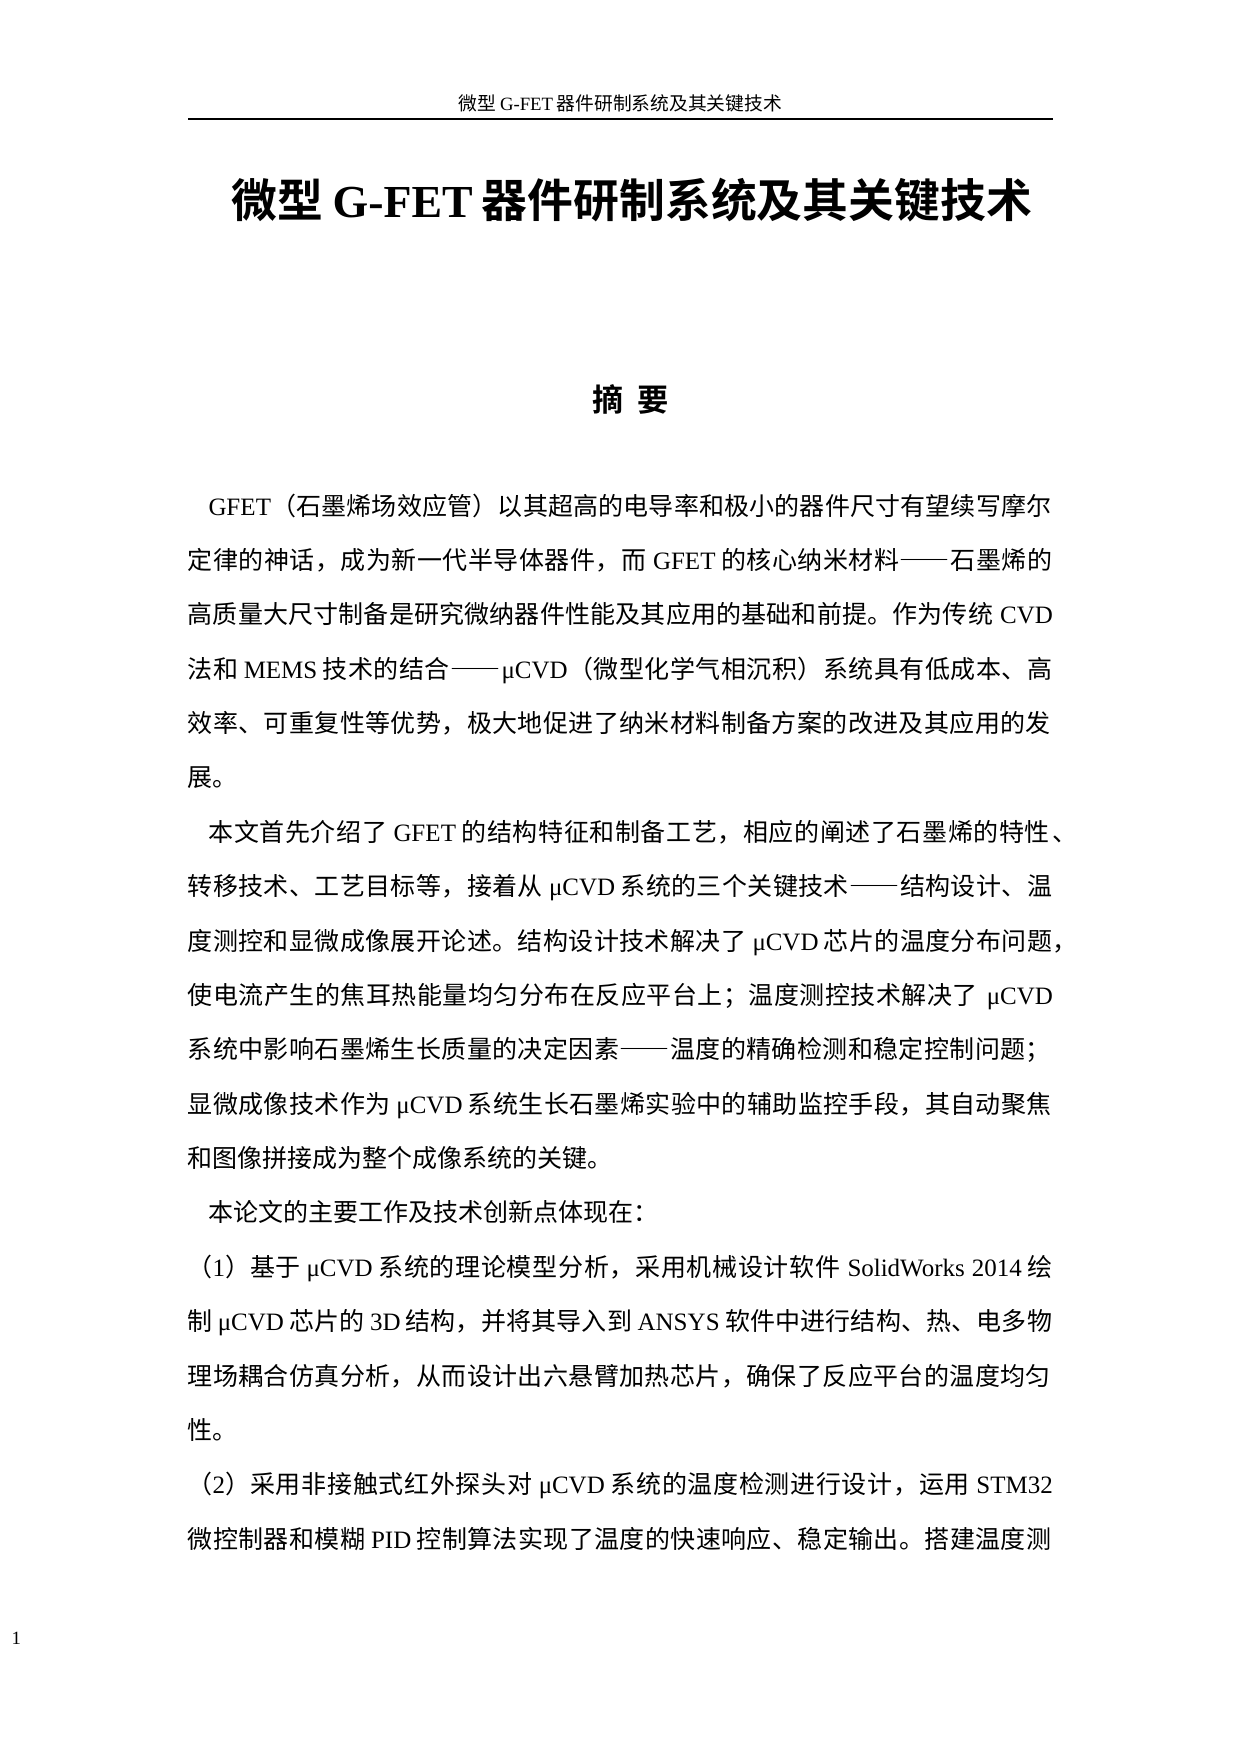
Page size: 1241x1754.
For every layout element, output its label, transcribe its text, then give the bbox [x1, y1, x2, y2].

text 本论文的主要工作及技术创新点体现在： [187, 1193, 1053, 1229]
text 本文首先介绍了GFET的结构特征和制备工艺，相应的阐述了石墨烯的特性、转移技术、工艺目标等，接着从μCVD系统的三个关键技术——结构设计、温度测控和显微成像展开论述。结构设计技术解决了μCVD芯片的温度分布问题，使电流产生的焦耳热能量均匀分布在反应平台上；温度测控技术解决了μCVD系统中影响石墨烯生长质量的决定因素——温度的精确检测和稳定控制问题；显微成像技术作为μCVD系统生长石墨烯实验中的辅助监控手段，其自动聚焦和图像拼接成为整个成像系统的关键。 [187, 812, 1053, 1175]
text 微型G-FET器件研制系统及其关键技术 [187, 164, 1053, 230]
text GFET（石墨烯场效应管）以其超高的电导率和极小的器件尺寸有望续写摩尔定律的神话，成为新一代半导体器件，而GFET的核心纳米材料——石墨烯的高质量大尺寸制备是研究微纳器件性能及其应用的基础和前提。作为传统CVD法和MEMS技术的结合——μCVD（微型化学气相沉积）系统具有低成本、高效率、可重复性等优势，极大地促进了纳米材料制备方案的改进及其应用的发展。 [187, 486, 1053, 794]
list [187, 1465, 1053, 1555]
list 基于μCVD系统的理论模型分析，采用机械设计软件SolidWorks 2014绘制μCVD芯片的3D结构，并将其导入到ANSYS软件中进行结构、热、电多物理场耦合仿真分析，从而设计出六悬臂加热芯片，确保了反应平台的温度均匀性。 [187, 1247, 1053, 1447]
text 摘 要 [187, 375, 1053, 420]
